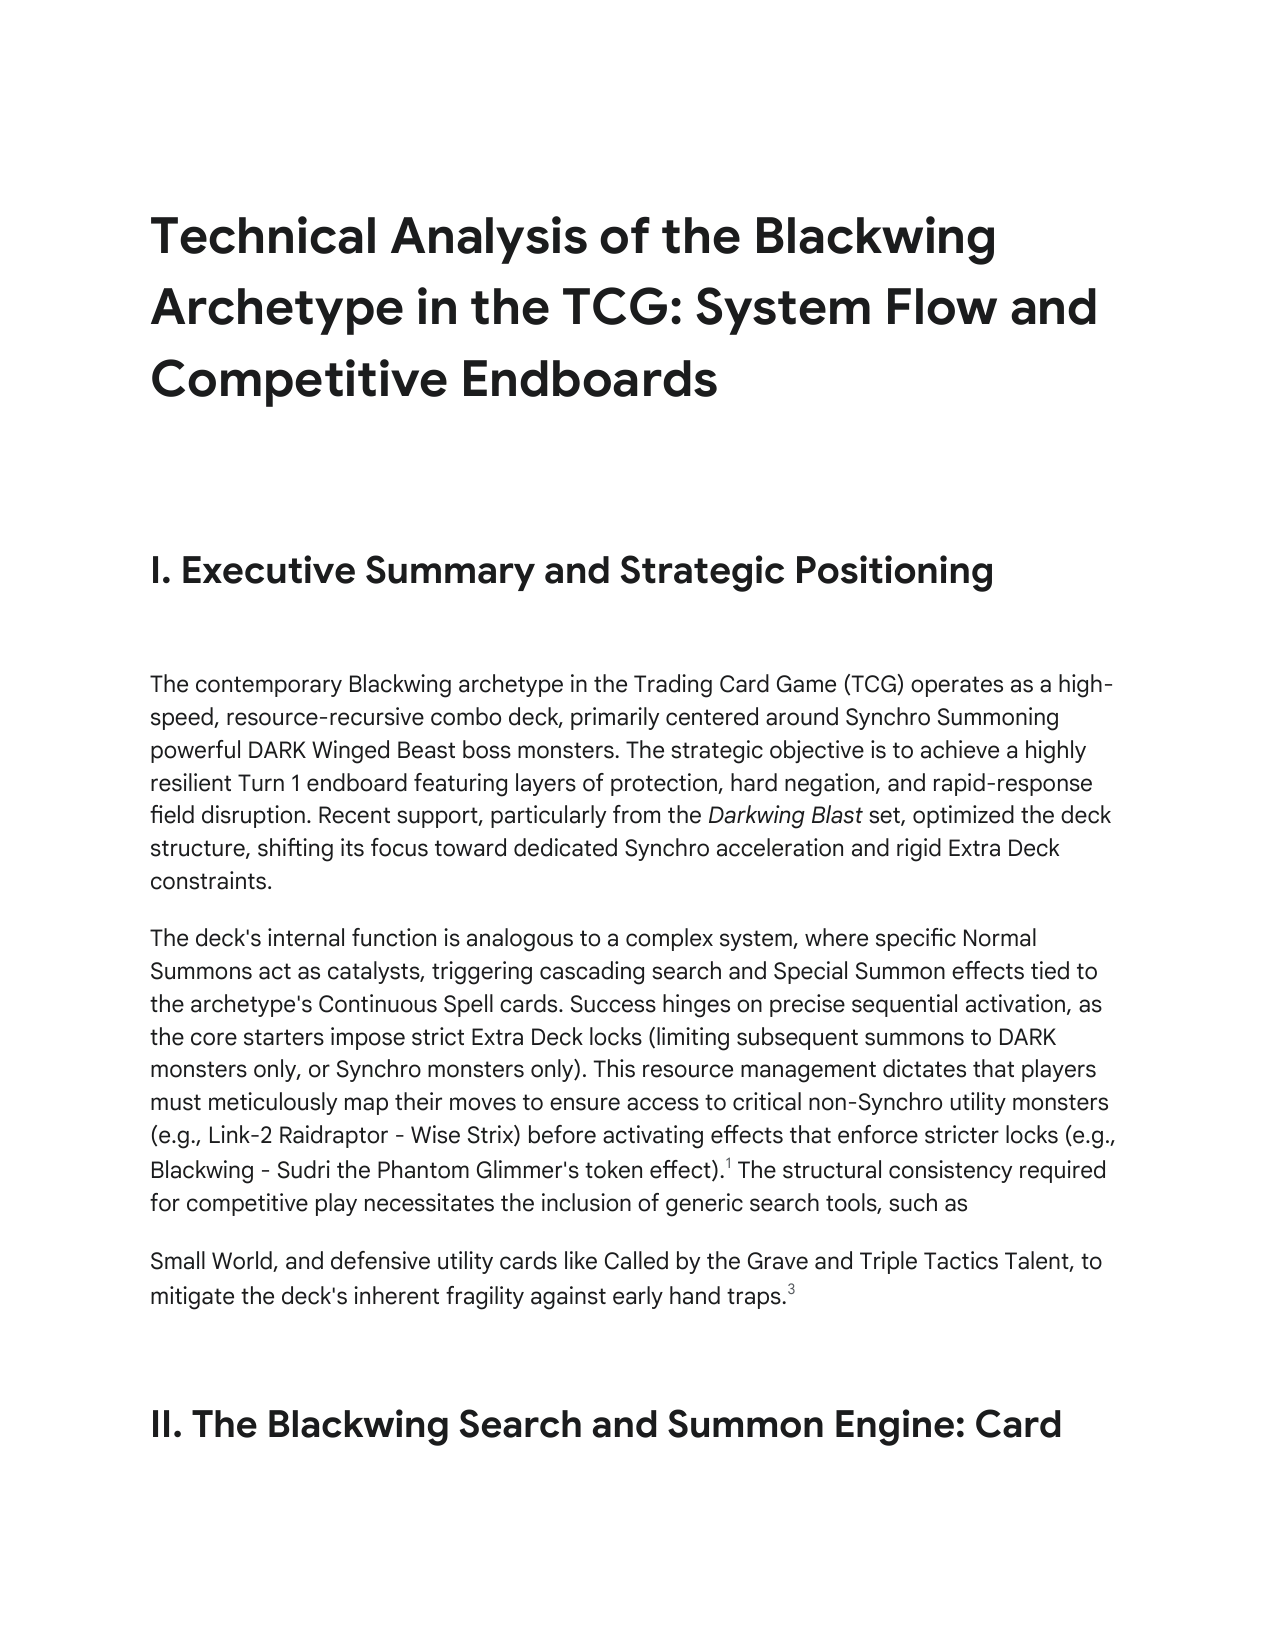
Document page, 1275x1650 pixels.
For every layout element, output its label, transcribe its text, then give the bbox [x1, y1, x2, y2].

text The deck's internal function is analogous to a complex system, where specific Normal Summons act as catalysts, triggering cascading search and Special Summon effects tied to the archetype's Continuous Spell cards. Success hinges on precise sequential activation, as the core starters impose strict Extra Deck locks (limiting subsequent summons to DARK monsters only, or Synchro monsters only). This resource management dictates that players must meticulously map their moves to ensure access to critical non-Synchro utility monsters (e.g., Link-2 Raidraptor - Wise Strix) before activating effects that enforce stricter locks (e.g., Blackwing - Sudri the Phantom Glimmer's token effect).1 The structural consistency required for competitive play necessitates the inclusion of generic search tools, such as [150, 925, 1125, 1218]
subtitle I. Executive Summary and Strategic Positioning [150, 547, 1125, 594]
subtitle Technical Analysis of the Blackwing Archetype in the TCG: System Flow and Competitive Endboards [150, 205, 1125, 410]
text The contemporary Blackwing archetype in the Trading Card Game (TCG) operates as a high-speed, resource-recursive combo deck, primarily centered around Synchro Summoning powerful DARK Winged Beast boss monsters. The strategic objective is to achieve a highly resilient Turn 1 endboard featuring layers of protection, hard negation, and rapid-response field disruption. Recent support, particularly from the Darkwing Blast set, optimized the deck structure, shifting its focus toward dedicated Synchro acceleration and rigid Extra Deck constraints. [150, 671, 1125, 896]
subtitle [150, 1402, 1125, 1449]
text Small World, and defensive utility cards like Called by the Grave and Triple Tactics Talent, to mitigate the deck's inherent fragility against early hand traps.3 [150, 1247, 1125, 1312]
